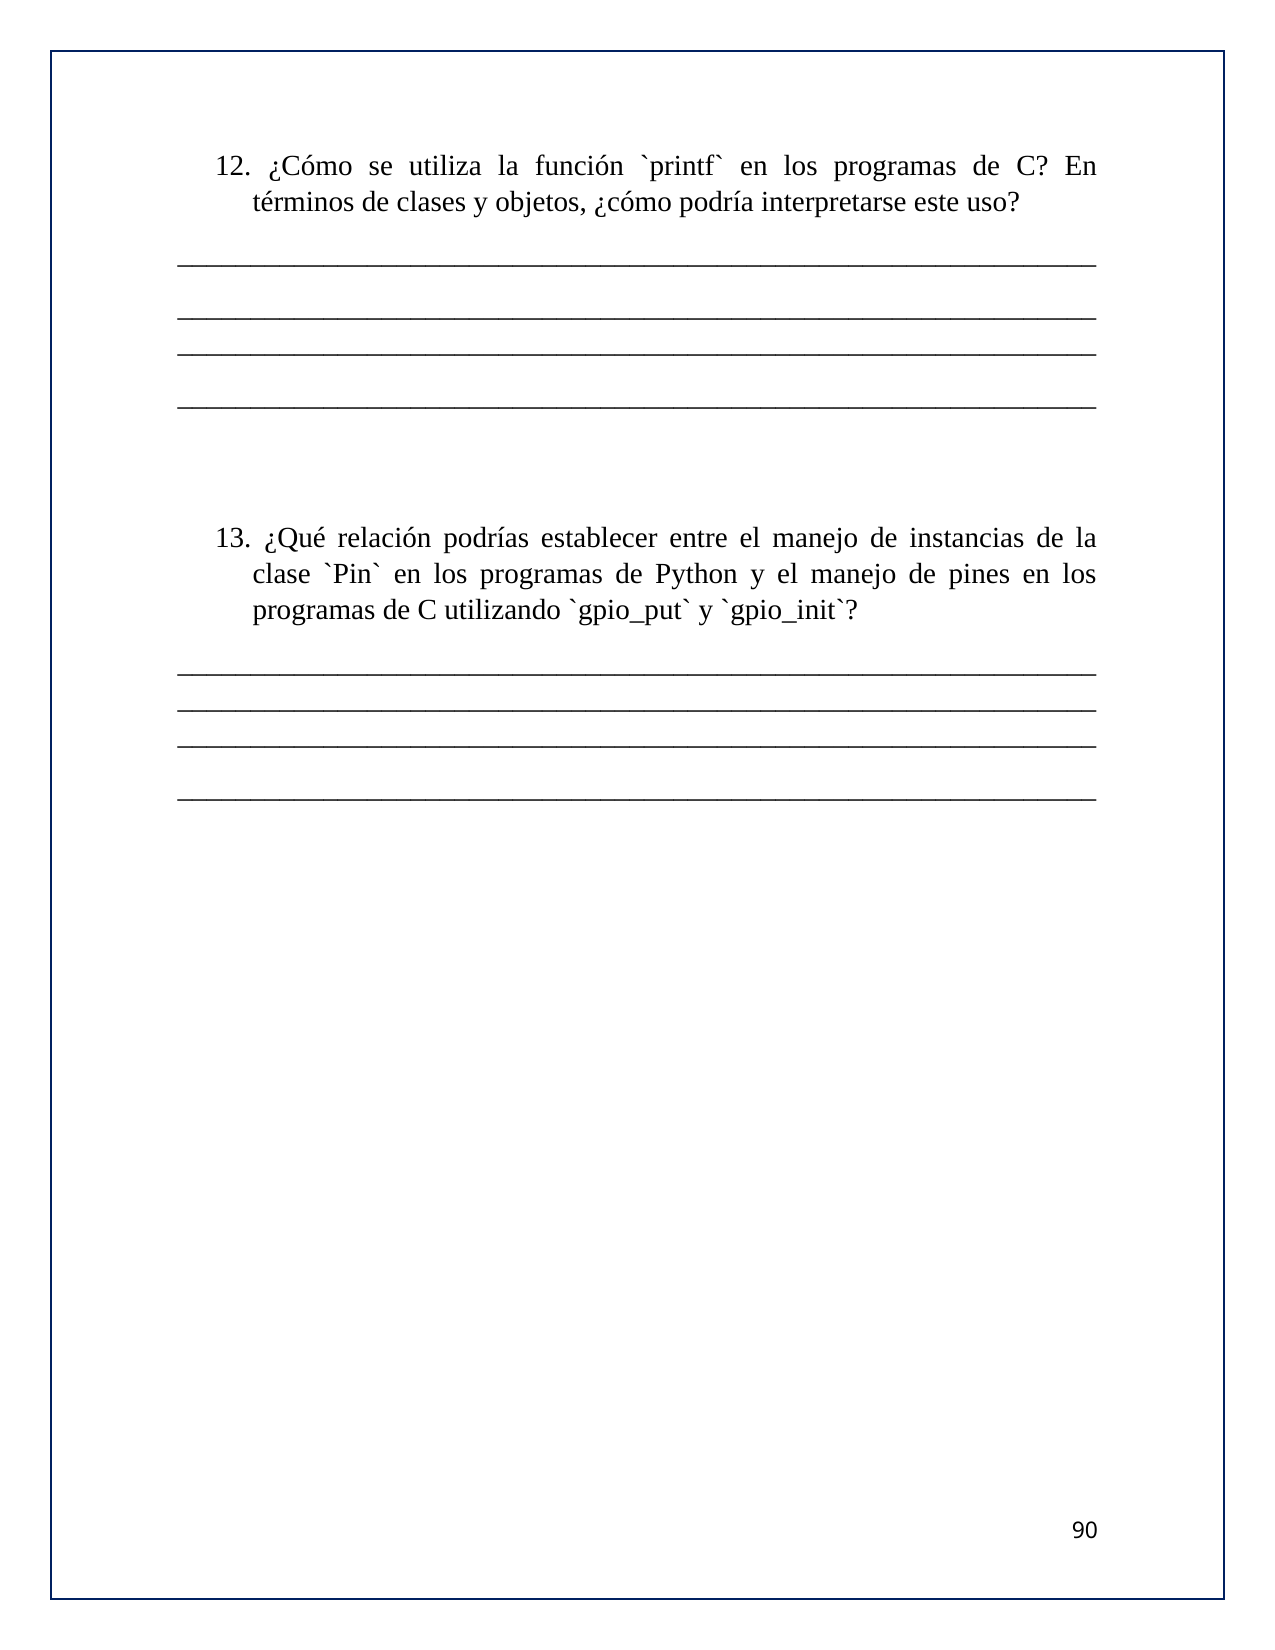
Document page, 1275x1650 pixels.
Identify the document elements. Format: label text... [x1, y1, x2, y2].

text _______________________________________________________________ [177, 378, 1098, 412]
list ¿Qué relación podrías establecer entre el manejo de instancias de la clase `Pin` en los programas de Python y el manejo de pines en los programas de C utilizando `gpio_put` y `gpio_init`? [215, 520, 1098, 626]
text _______________________________________________________________ [177, 770, 1098, 804]
text _____________________________________________________________________________________________________________________________________________________________________________________________ [177, 645, 1098, 751]
list ¿Cómo se utiliza la función `printf` en los programas de C? En términos de clases y objetos, ¿cómo podría interpretarse este uso? [215, 148, 1098, 217]
text ______________________________________________________________________________________________________________________________ [177, 289, 1098, 359]
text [177, 237, 1098, 270]
